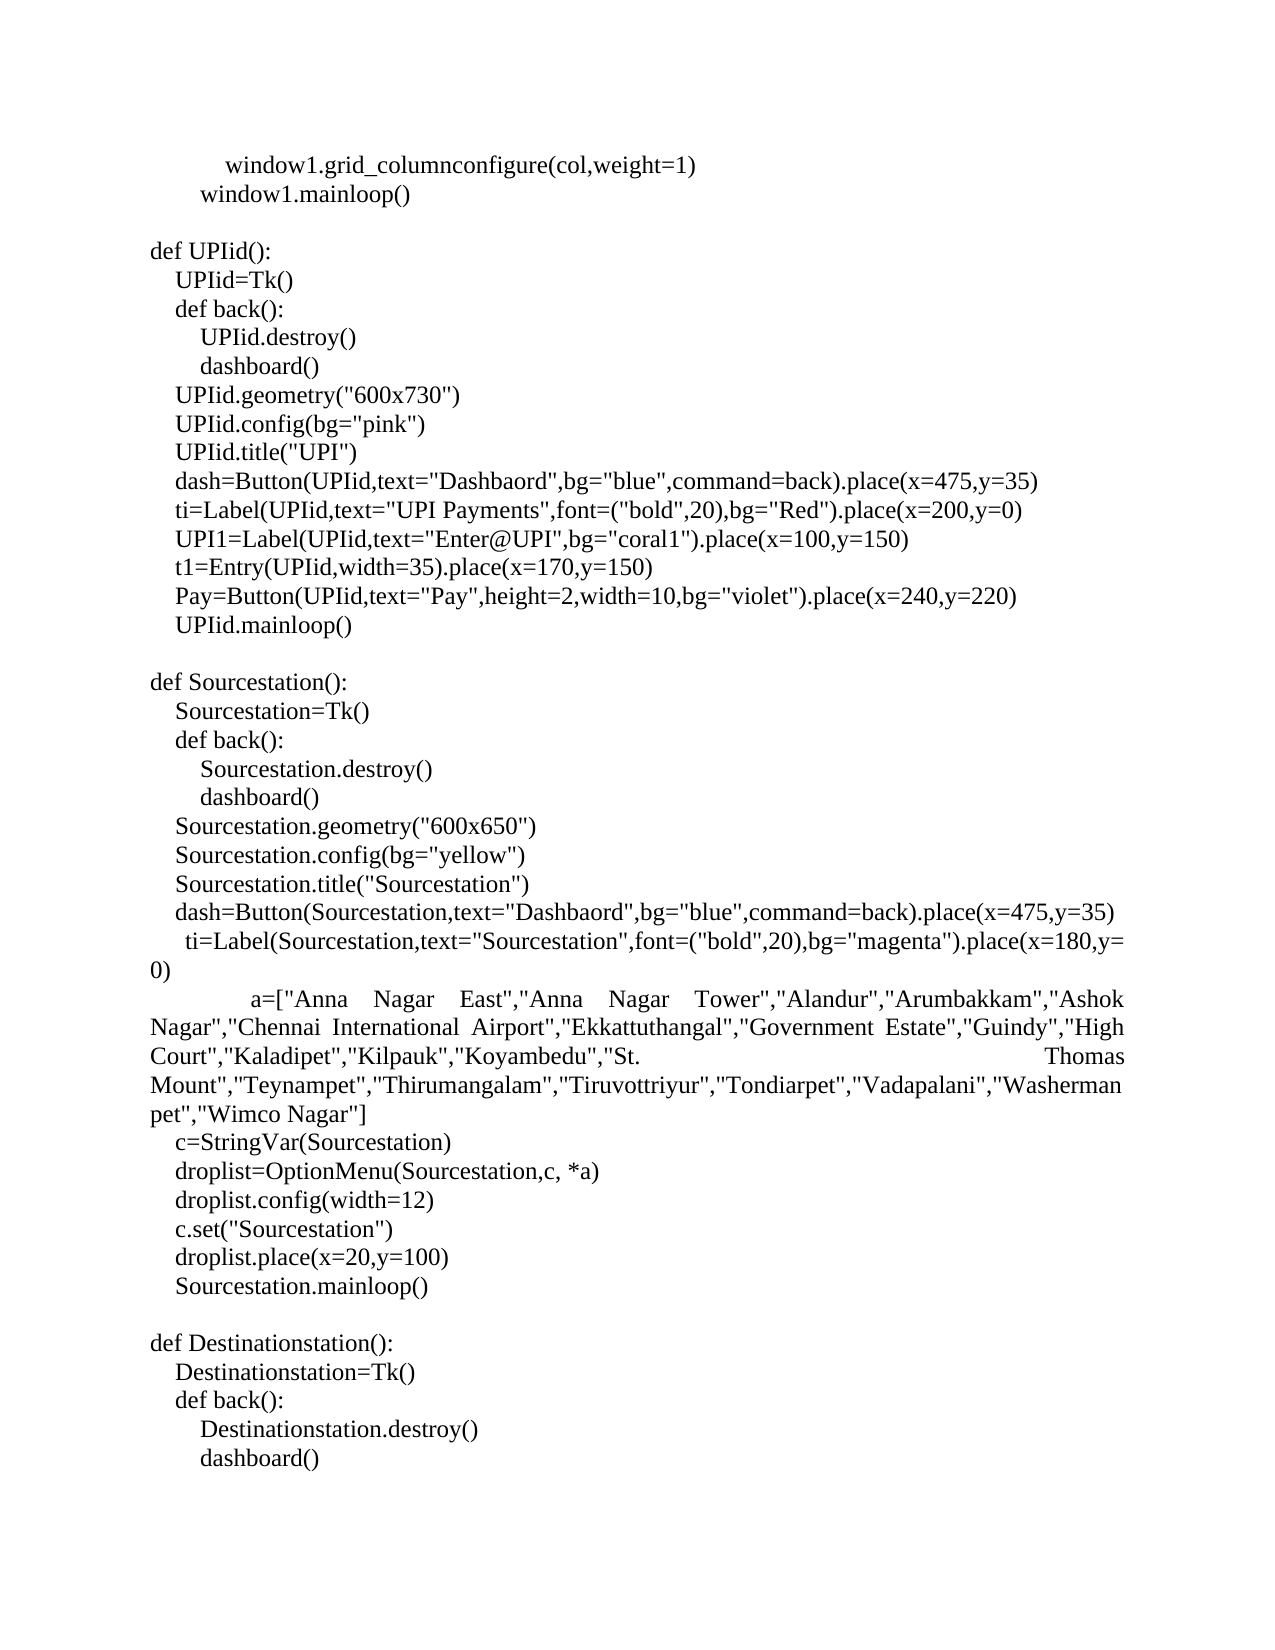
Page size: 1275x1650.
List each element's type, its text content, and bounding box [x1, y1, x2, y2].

text a=["Anna Nagar East","Anna Nagar Tower","Alandur","Arumbakkam","Ashok Nagar","Chennai International Airport","Ekkattuthangal","Government Estate","Guindy","High Court","Kaladipet","Kilpauk","Koyambedu","St. Thomas Mount","Teynampet","Thirumangalam","Tiruvottriyur","Tondiarpet","Vadapalani","Washermanpet","Wimco Nagar"] [150, 984, 1125, 1127]
text Sourcestation=Tk() [150, 696, 1125, 725]
text def back(): [150, 294, 1125, 322]
text Pay=Button(UPIid,text="Pay",height=2,width=10,bg="violet").place(x=240,y=220) [150, 581, 1125, 610]
text def Destinationstation(): [150, 1328, 1125, 1357]
text dashboard() [150, 1443, 1125, 1472]
text def back(): [150, 725, 1125, 754]
text UPIid.mainloop() [150, 610, 1125, 639]
text Destinationstation=Tk() [150, 1357, 1125, 1386]
text UPIid=Tk() [150, 265, 1125, 294]
text def Sourcestation(): [150, 667, 1125, 696]
text Sourcestation.mainloop() [150, 1271, 1125, 1300]
text t1=Entry(UPIid,width=35).place(x=170,y=150) [150, 552, 1125, 581]
text UPIid.destroy() [150, 322, 1125, 351]
text Sourcestation.geometry("600x650") [150, 811, 1125, 840]
text Sourcestation.destroy() [150, 754, 1125, 782]
text window1.grid_columnconfigure(col,weight=1) [150, 150, 1125, 179]
text UPIid.config(bg="pink") [150, 409, 1125, 437]
text Sourcestation.title("Sourcestation") [150, 869, 1125, 897]
text dash=Button(UPIid,text="Dashbaord",bg="blue",command=back).place(x=475,y=35) [150, 466, 1125, 495]
text dashboard() [150, 782, 1125, 811]
text window1.mainloop() [150, 179, 1125, 207]
text ti=Label(UPIid,text="UPI Payments",font=("bold",20),bg="Red").place(x=200,y=0) [150, 495, 1125, 524]
text c=StringVar(Sourcestation) [150, 1127, 1125, 1156]
text dashboard() [150, 351, 1125, 380]
text Destinationstation.destroy() [150, 1414, 1125, 1443]
text UPIid.geometry("600x730") [150, 380, 1125, 409]
text Sourcestation.config(bg="yellow") [150, 840, 1125, 869]
text def UPIid(): [150, 236, 1125, 265]
text UPIid.title("UPI") [150, 437, 1125, 466]
text def back(): [150, 1386, 1125, 1414]
text ti=Label(Sourcestation,text="Sourcestation",font=("bold",20),bg="magenta").place(x=180,y=0) [150, 926, 1125, 984]
text droplist.config(width=12) [150, 1185, 1125, 1214]
text UPI1=Label(UPIid,text="Enter@UPI",bg="coral1").place(x=100,y=150) [150, 524, 1125, 552]
text c.set("Sourcestation") [150, 1214, 1125, 1242]
text droplist.place(x=20,y=100) [150, 1242, 1125, 1271]
text dash=Button(Sourcestation,text="Dashbaord",bg="blue",command=back).place(x=475,y=35) [150, 897, 1125, 926]
text droplist=OptionMenu(Sourcestation,c, *a) [150, 1156, 1125, 1185]
